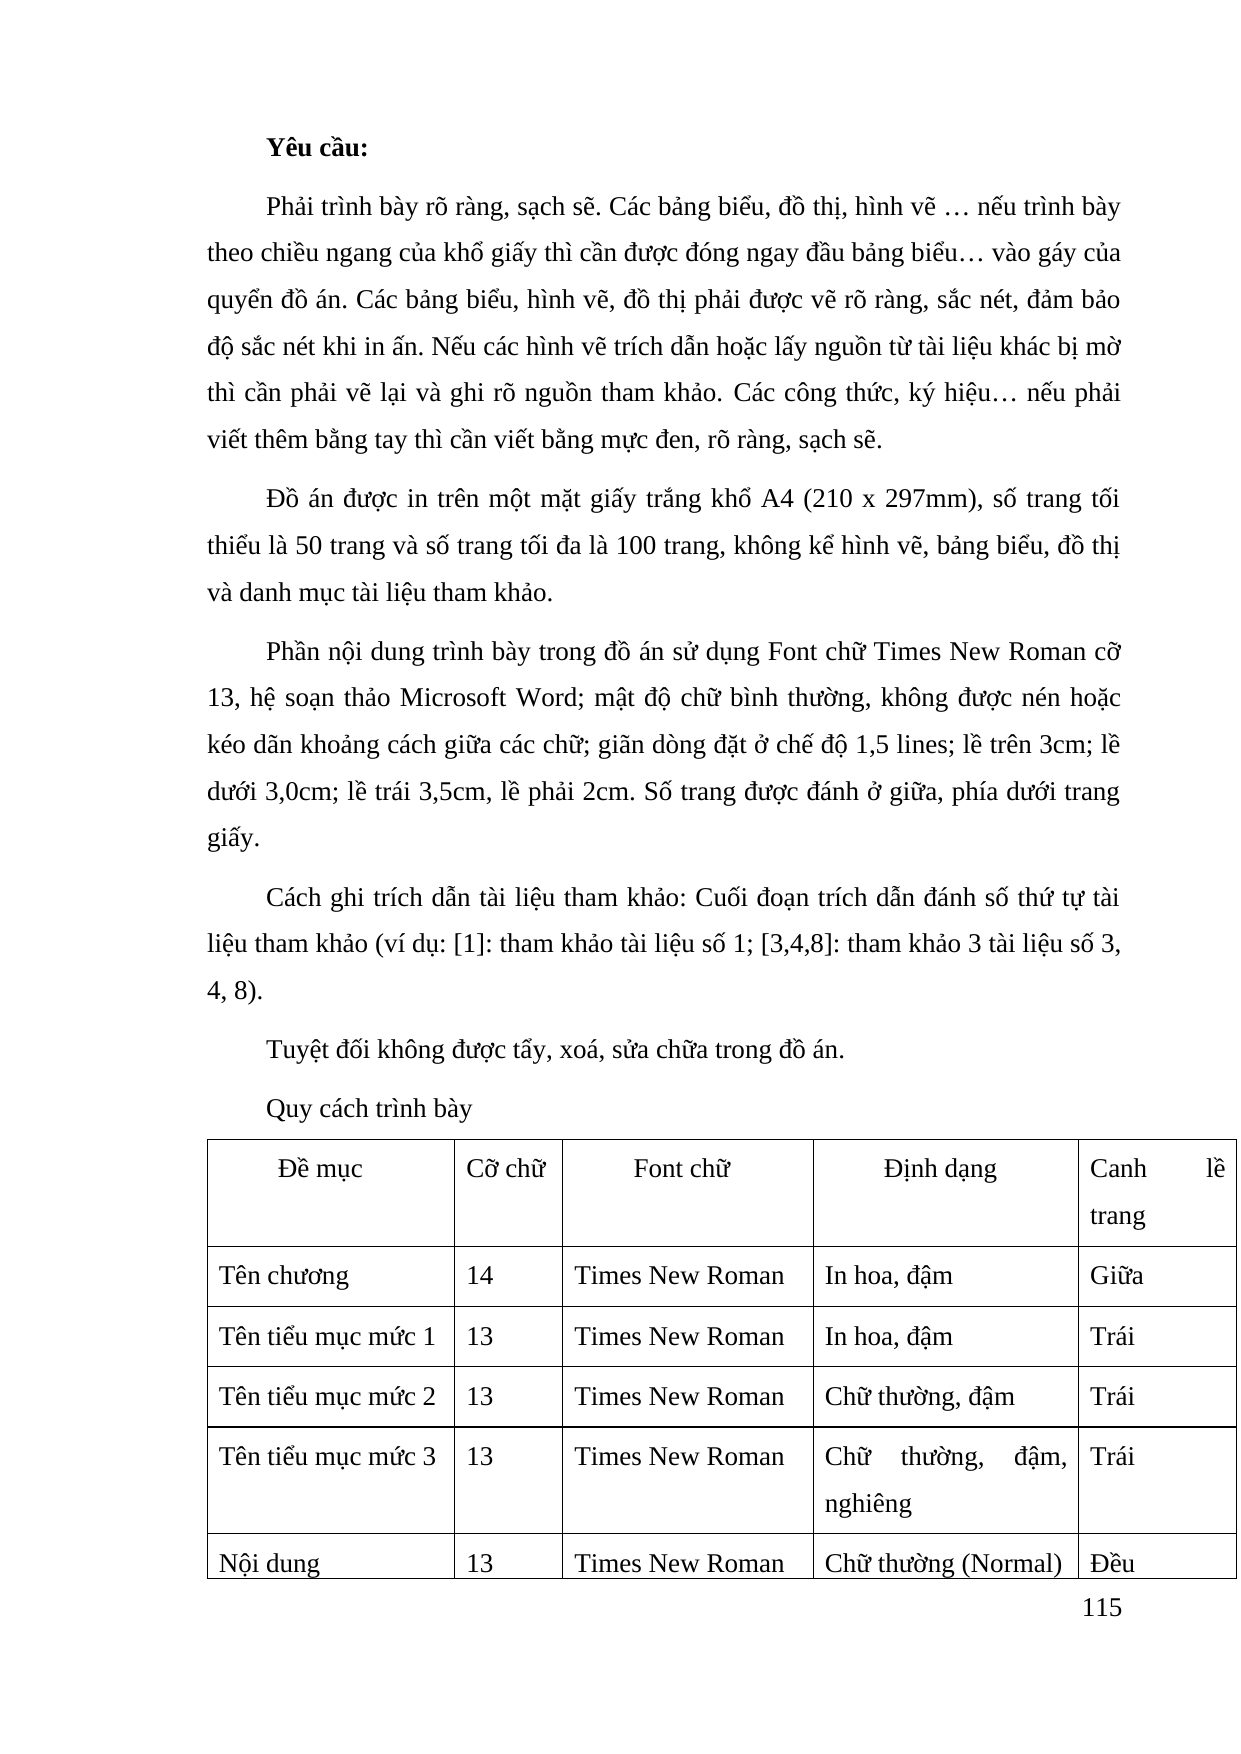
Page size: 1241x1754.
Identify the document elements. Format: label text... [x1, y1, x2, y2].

table_header Font chữ [563, 1140, 813, 1246]
table_cell 13 [455, 1367, 562, 1426]
table_cell Tên tiểu mục mức 3 [208, 1428, 454, 1533]
table_cell Trái [1079, 1428, 1236, 1533]
text Phải trình bày rõ ràng, sạch sẽ. Các bảng biểu, đồ thị, hình vẽ … nếu trình bày theo chiều ngang của khổ giấy thì cần được đóng ngay đầu bảng biểu… vào gáy của quyển đồ án. Các bảng biểu, hình vẽ, đồ thị phải được vẽ rõ ràng, sắc nét, đảm bảo độ sắc nét khi in ấn. Nếu các hình vẽ trích dẫn hoặc lấy nguồn từ tài liệu khác bị mờ thì cần phải vẽ lại và ghi rõ nguồn tham khảo. Các công thức, ký hiệu… nếu phải viết thêm bằng tay thì cần viết bằng mực đen, rõ ràng, sạch sẽ. [207, 190, 1122, 454]
table_cell Times New Roman [563, 1247, 813, 1306]
table_cell 13 [455, 1428, 562, 1533]
table_header Định dạng [814, 1140, 1078, 1246]
text Cách ghi trích dẫn tài liệu tham khảo: Cuối đoạn trích dẫn đánh số thứ tự tài liệu tham khảo (ví dụ: [1]: tham khảo tài liệu số 1; [3,4,8]: tham khảo 3 tài liệu số 3, 4, 8). [207, 881, 1122, 1005]
table_cell Tên chương [208, 1247, 454, 1306]
table_cell Chữ thường, đậm [814, 1367, 1078, 1426]
text Tuyệt đối không được tẩy, xoá, sửa chữa trong đồ án. [207, 1033, 1122, 1064]
table_header Canh lề trang [1079, 1140, 1236, 1246]
table_cell Tên tiểu mục mức 1 [208, 1307, 454, 1366]
text Đồ án được in trên một mặt giấy trắng khổ A4 (210 x 297mm), số trang tối thiểu là 50 trang và số trang tối đa là 100 trang, không kể hình vẽ, bảng biểu, đồ thị và danh mục tài liệu tham khảo. [207, 482, 1122, 607]
table_cell 13 [455, 1534, 562, 1578]
table_cell Giữa [1079, 1247, 1236, 1306]
table_cell Chữ thường (Normal) [814, 1534, 1078, 1578]
table_cell Trái [1079, 1367, 1236, 1426]
table_cell Tên tiểu mục mức 2 [208, 1367, 454, 1426]
table_cell In hoa, đậm [814, 1307, 1078, 1366]
text Phần nội dung trình bày trong đồ án sử dụng Font chữ Times New Roman cỡ 13, hệ soạn thảo Microsoft Word; mật độ chữ bình thường, không được nén hoặc kéo dãn khoảng cách giữa các chữ; giãn dòng đặt ở chế độ 1,5 lines; lề trên 3cm; lề dưới 3,0cm; lề trái 3,5cm, lề phải 2cm. Số trang được đánh ở giữa, phía dưới trang giấy. [207, 635, 1122, 853]
table_cell Times New Roman [563, 1367, 813, 1426]
table_cell Đều [1079, 1534, 1236, 1578]
table_cell 13 [455, 1307, 562, 1366]
table_header Cỡ chữ [455, 1140, 562, 1246]
table_cell 14 [455, 1247, 562, 1306]
table_cell Times New Roman [563, 1534, 813, 1578]
table_cell In hoa, đậm [814, 1247, 1078, 1306]
table_cell Chữ thường, đậm, nghiêng [814, 1428, 1078, 1533]
table_header Đề mục [208, 1140, 454, 1246]
table_cell Trái [1079, 1307, 1236, 1366]
text Yêu cầu: [207, 131, 1122, 162]
table_cell Nội dung [208, 1534, 454, 1578]
table_cell Times New Roman [563, 1307, 813, 1366]
table_cell Times New Roman [563, 1428, 813, 1533]
text Quy cách trình bày [207, 1092, 1122, 1123]
